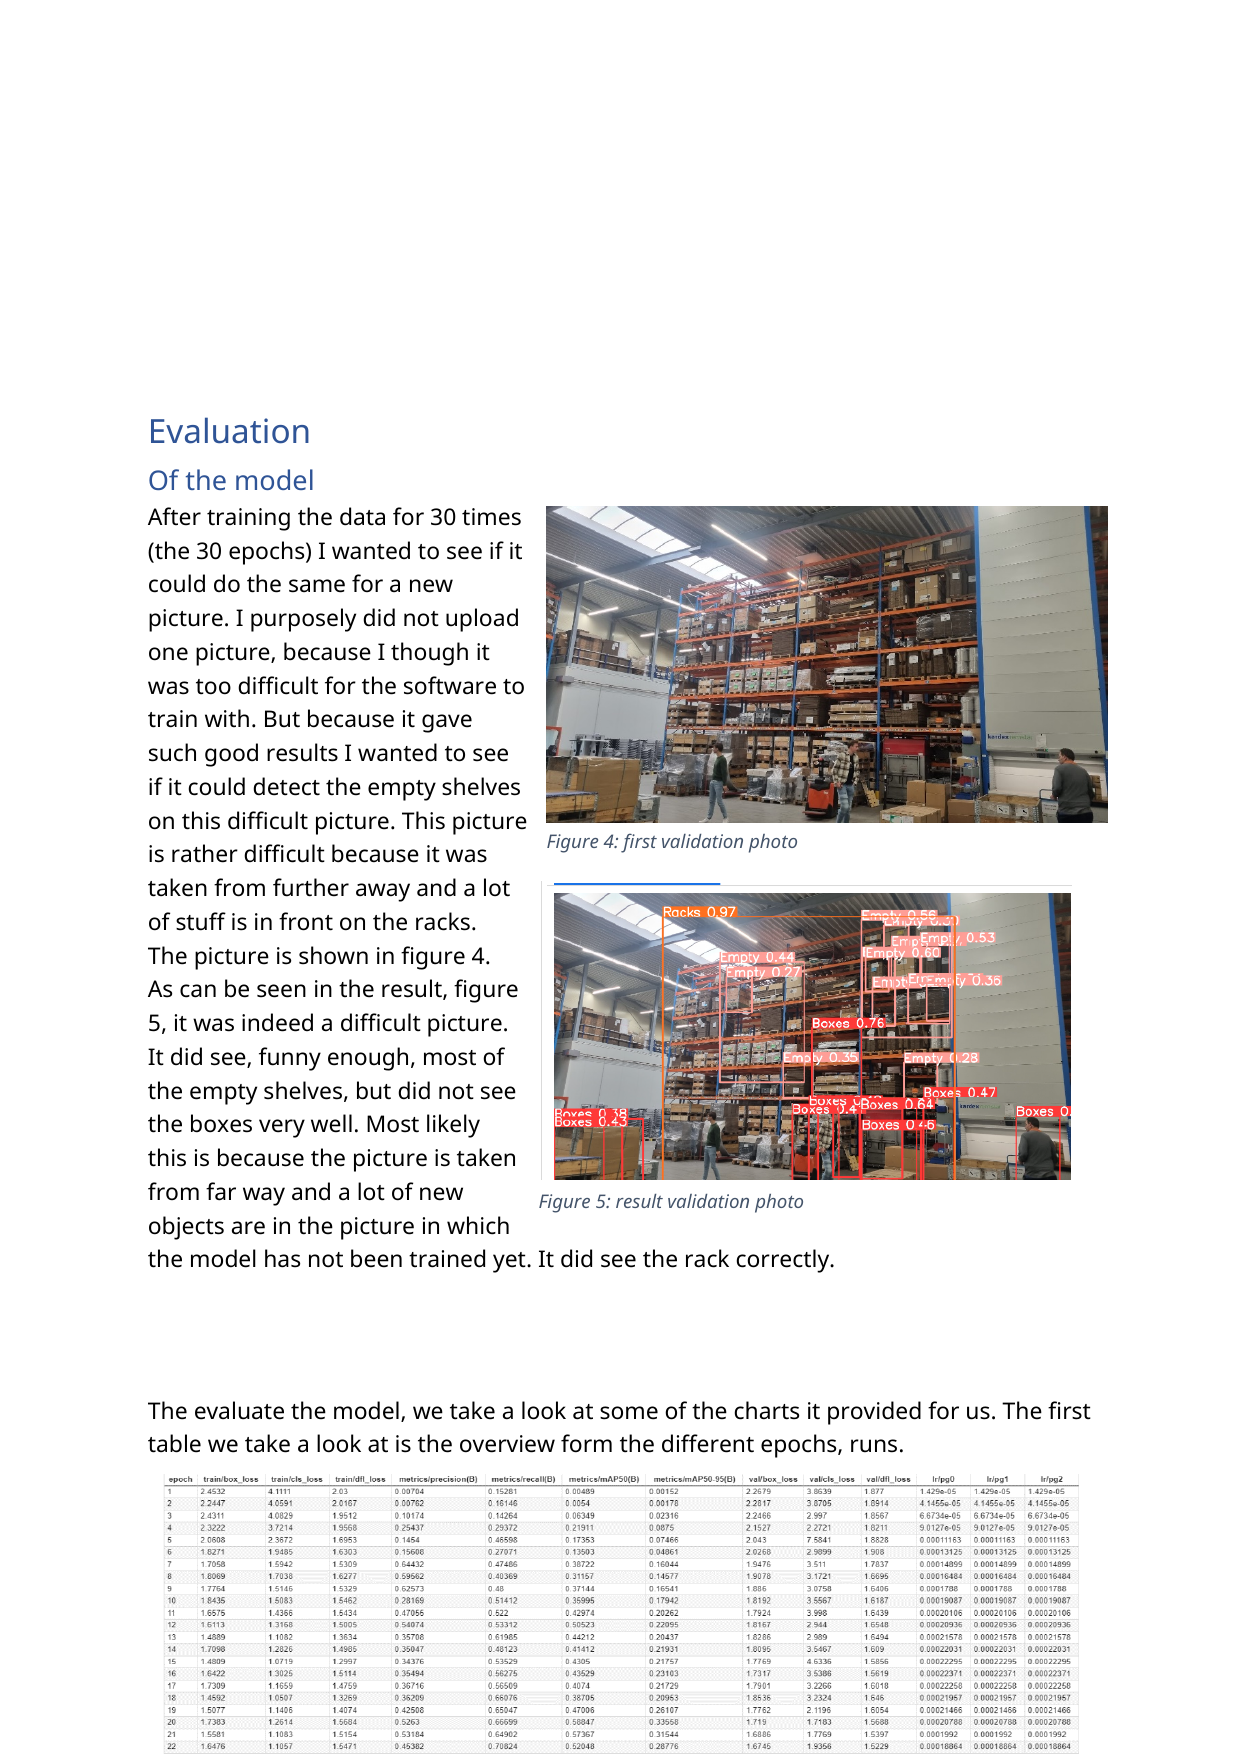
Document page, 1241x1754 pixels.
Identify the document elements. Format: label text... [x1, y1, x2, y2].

picture [161, 1474, 1079, 1754]
text The evaluate the model, we take a look at some of the charts it provided for us. The first table we take a look at is the overview form the different epochs, runs. [148, 1395, 1093, 1460]
picture [538, 881, 1072, 1180]
picture [546, 506, 1108, 823]
subtitle Evaluation [148, 408, 1093, 453]
subtitle Of the model [148, 461, 1093, 498]
